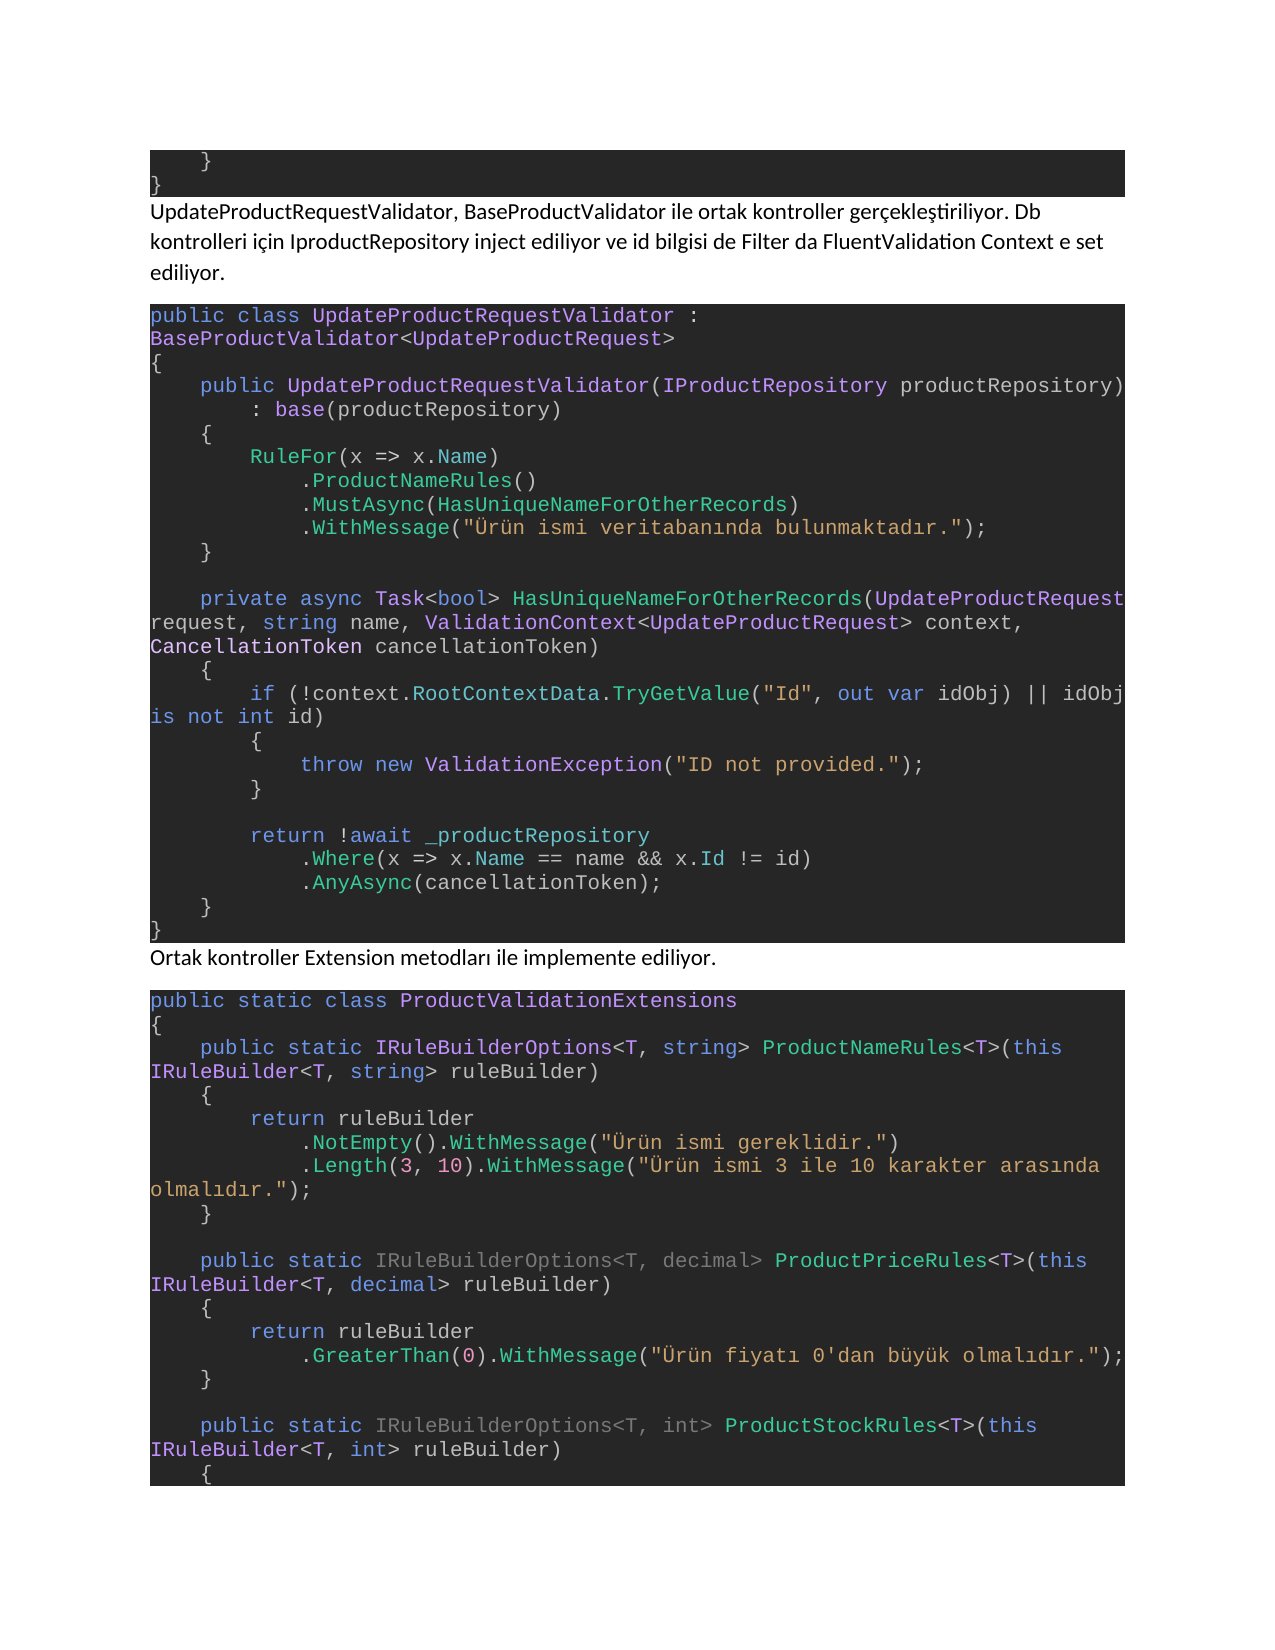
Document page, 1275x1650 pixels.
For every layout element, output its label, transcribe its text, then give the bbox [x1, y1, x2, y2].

text Ortak kontroller Extension metodları ile implemente ediliyor. [150, 943, 1125, 971]
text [150, 150, 1125, 197]
text public class UpdateProductRequestValidator : BaseProductValidator<UpdateProductRequest> { public UpdateProductRequestValidator(IProductRepository productRepository) : base(productRepository) { RuleFor(x => x.Name) .ProductNameRules() .MustAsync(HasUniqueNameForOtherRecords) .WithMessage("Ürün ismi veritabanında bulunmaktadır."); } private async Task<bool> HasUniqueNameForOtherRecords(UpdateProductRequest request, string name, ValidationContext<UpdateProductRequest> context, CancellationToken cancellationToken) { if (!context.RootContextData.TryGetValue("Id", out var idObj) || idObj is not int id) { throw new ValidationException("ID not provided."); } return !await _productRepository .Where(x => x.Name == name && x.Id != id) .AnyAsync(cancellationToken); } } [150, 304, 1125, 943]
text UpdateProductRequestValidator, BaseProductValidator ile ortak kontroller gerçekleştiriliyor. Db kontrolleri için IproductRepository inject ediliyor ve id bilgisi de Filter da FluentValidation Context e set ediliyor. [150, 197, 1125, 286]
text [150, 990, 1125, 1486]
